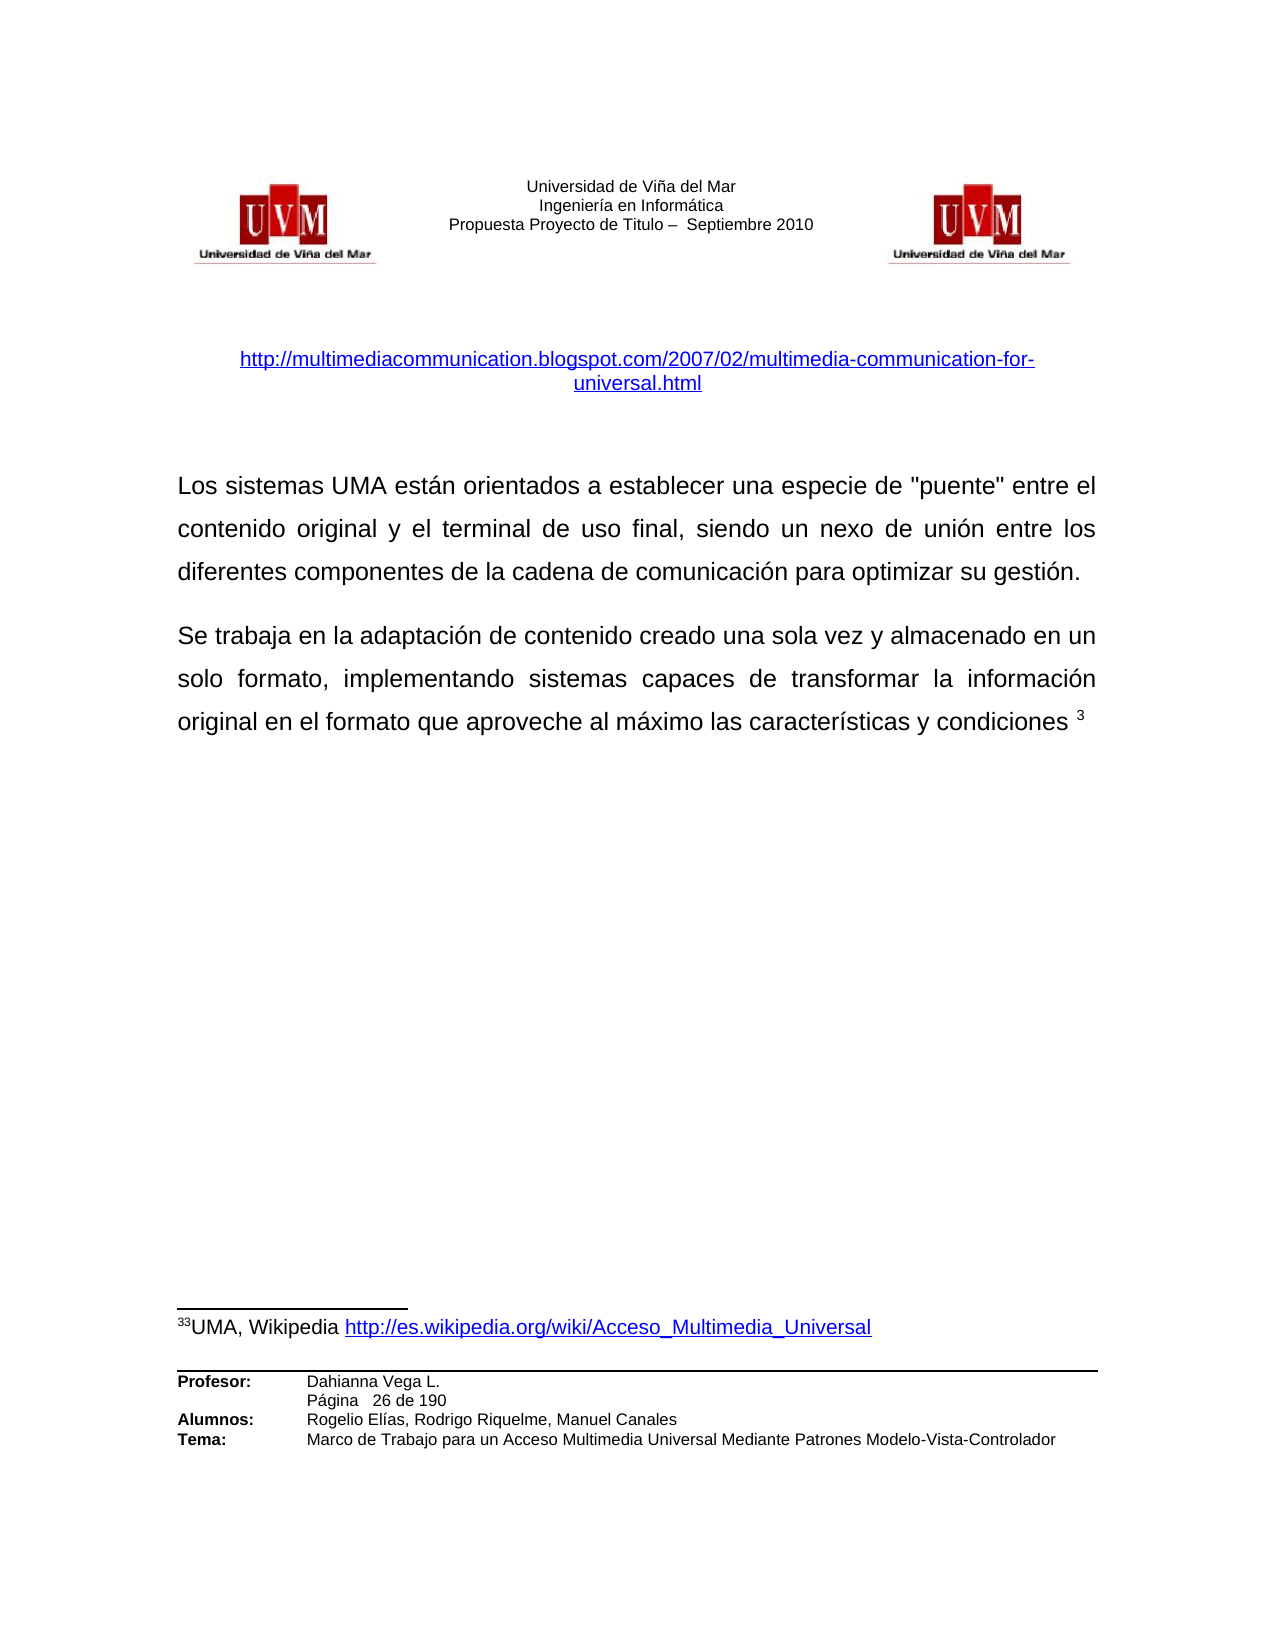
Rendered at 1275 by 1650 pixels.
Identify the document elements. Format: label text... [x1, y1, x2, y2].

picture [177, 176, 390, 267]
picture [871, 176, 1084, 267]
text Los sistemas UMA están orientados a establecer una especie de "puente" entre el contenido original y el terminal de uso final, siendo un nexo de unión entre los diferentes componentes de la cadena de comunicación para optimizar su gestión. [177, 471, 1098, 586]
text Se trabaja en la adaptación de contenido creado una sola vez y almacenado en un solo formato, implementando sistemas capaces de transformar la información original en el formato que aproveche al máximo las características y condiciones [177, 621, 1098, 736]
subtitle http://multimediacommunication.blogspot.com/2007/02/multimedia-communication-for-universal.html [177, 346, 1098, 394]
